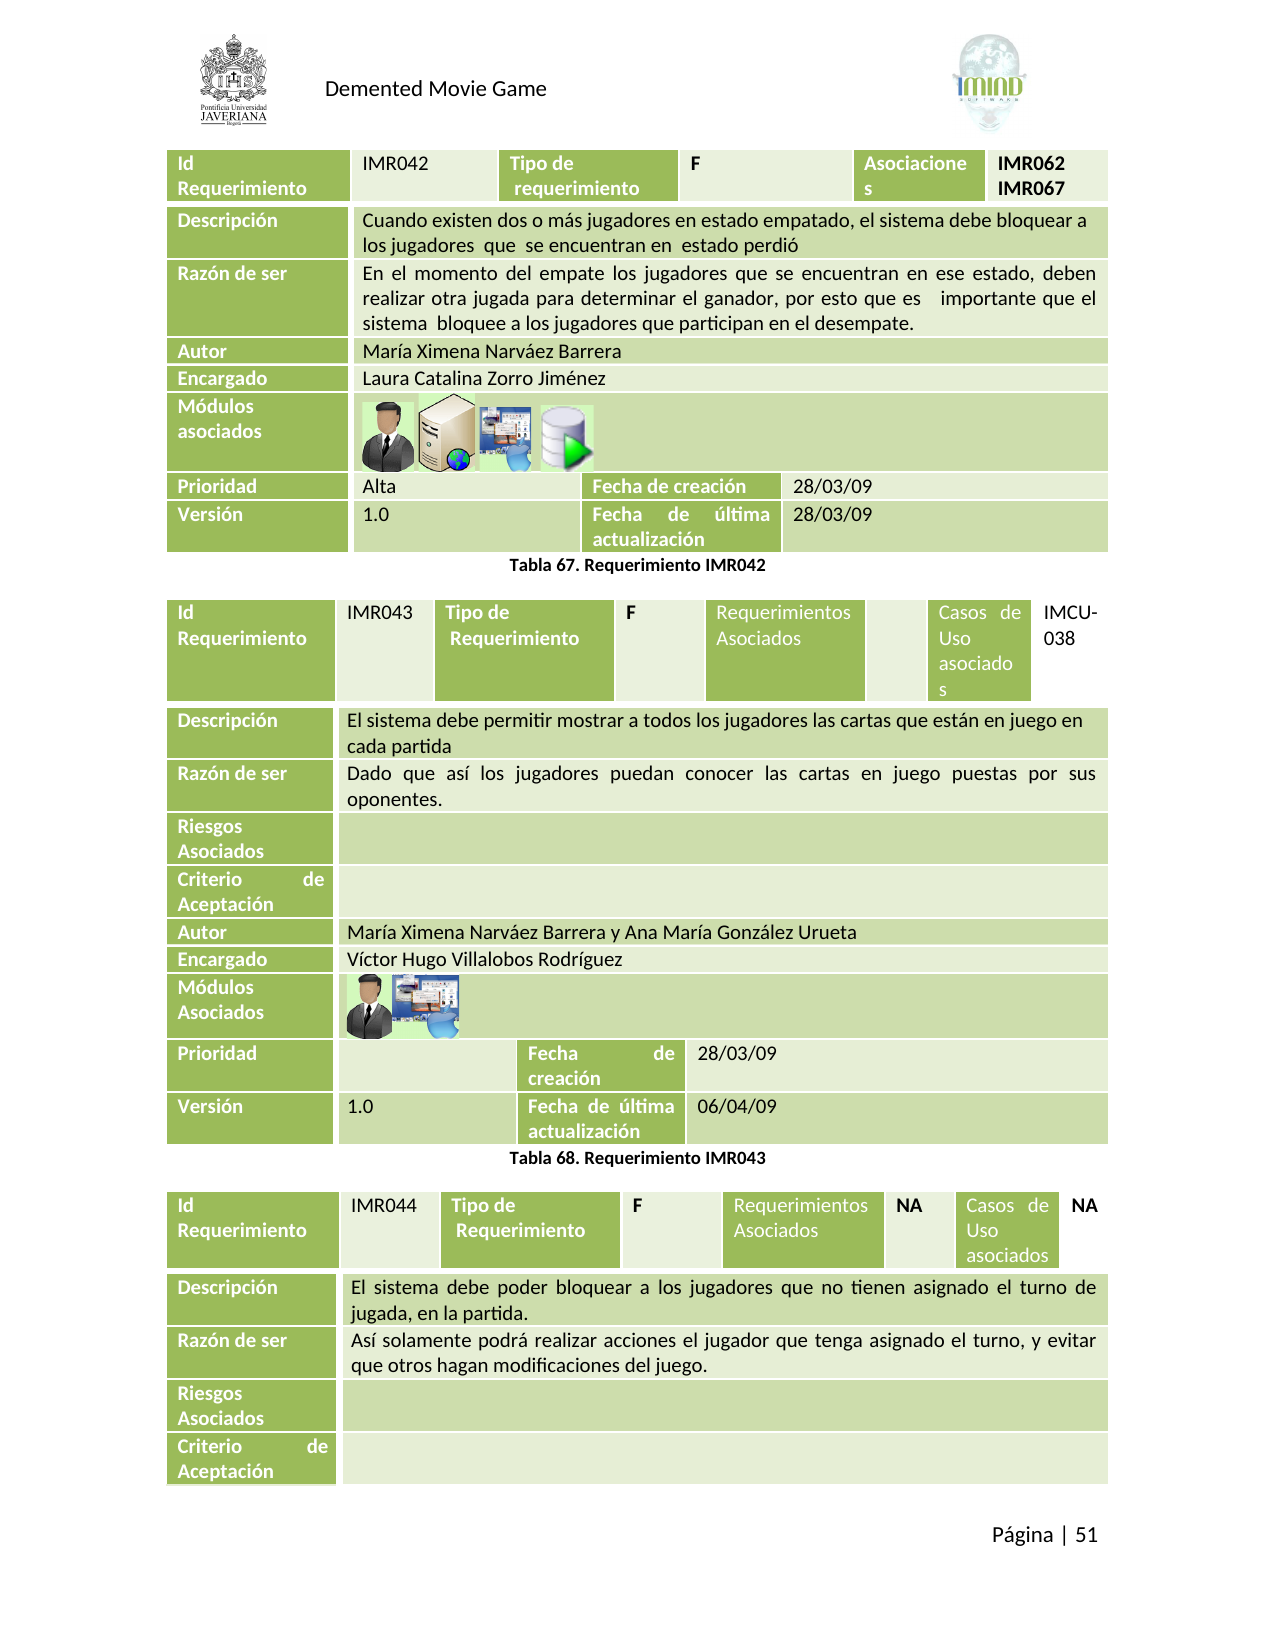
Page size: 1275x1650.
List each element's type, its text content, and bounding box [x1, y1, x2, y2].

table_header IMR062 IMR067 [988, 150, 1108, 201]
table_header F [623, 1192, 721, 1268]
table_cell Módulos Asociados [167, 974, 333, 1038]
table_cell Laura Catalina Zorro Jiménez [354, 366, 1108, 391]
table_cell Descripción [167, 207, 348, 258]
table_cell 28/03/09 [687, 1040, 1108, 1091]
table_cell Alta [354, 473, 580, 499]
table_cell Criterio de Aceptación [167, 1433, 336, 1484]
table_header [867, 600, 926, 701]
table_cell El sistema debe poder bloquear a los jugadores que no tienen asignado el turno de jugada, en la partida. [343, 1274, 1108, 1325]
table_cell Riesgos Asociados [167, 1380, 336, 1431]
table_cell Encargado [167, 366, 348, 391]
table_header Id Requerimiento [167, 150, 350, 201]
table_cell Víctor Hugo Villalobos Rodríguez [339, 947, 1108, 972]
table_cell Dado que así los jugadores puedan conocer las cartas en juego puestas por sus oponentes. [339, 760, 1108, 811]
table_header Id Requerimiento [167, 1192, 339, 1268]
table_header IMR043 [337, 600, 433, 701]
table_cell [343, 1433, 1108, 1484]
picture [951, 34, 1033, 138]
picture [479, 407, 532, 472]
table_header Requerimientos Asociados [706, 600, 865, 701]
picture [362, 402, 414, 472]
table_header Tipo de Requerimiento [435, 600, 614, 701]
table_cell Razón de ser [167, 760, 333, 811]
table_cell [339, 813, 1108, 864]
table_header NA [886, 1192, 954, 1268]
table_header Casos de Uso asociados [928, 600, 1031, 701]
table_cell 1.0 [354, 501, 580, 552]
table_cell Versión [167, 1093, 333, 1144]
table_cell Prioridad [167, 1040, 333, 1091]
table_cell [354, 393, 418, 471]
table_cell Encargado [167, 947, 333, 972]
table_cell En el momento del empate los jugadores que se encuentran en ese estado, deben realizar otra jugada para determinar el ganador, por esto que es importante que el sistema bloquee a los jugadores que participan en el desempate. [354, 260, 1108, 336]
table_header NA [1061, 1192, 1108, 1268]
table_header F [616, 600, 704, 701]
table_header Requerimientos Asociados [723, 1192, 884, 1268]
table_cell 28/03/09 [783, 501, 1108, 552]
table_cell Razón de ser [167, 1327, 336, 1378]
table_cell [475, 393, 1108, 471]
table_cell María Ximena Narváez Barrera y Ana María González Urueta [339, 919, 1108, 944]
table_cell [460, 974, 1108, 1038]
table_cell [339, 1040, 516, 1091]
text Tabla 68. Requerimiento IMR043 [177, 1146, 1098, 1169]
table_cell Razón de ser [167, 260, 348, 336]
table_cell 28/03/09 [782, 473, 1108, 499]
table_header F [680, 150, 852, 201]
table_cell Módulos asociados [167, 393, 348, 471]
picture [540, 405, 594, 472]
table_cell Así solamente podrá realizar acciones el jugador que tenga asignado el turno, y evitar que otros hagan modificaciones del juego. [343, 1327, 1108, 1378]
table_header IMR044 [341, 1192, 439, 1268]
table_cell 1.0 [339, 1093, 516, 1144]
table_cell Criterio de Aceptación [167, 866, 333, 917]
table_cell María Ximena Narváez Barrera [354, 338, 1108, 363]
table_cell Cuando existen dos o más jugadores en estado empatado, el sistema debe bloquear a los jugadores que se encuentran en estado perdió [354, 207, 1108, 258]
table_cell Prioridad [167, 473, 348, 499]
table_cell Versión [167, 501, 348, 552]
table_header Tipo de Requerimiento [441, 1192, 620, 1268]
table_header IMR042 [352, 150, 497, 201]
picture [346, 974, 460, 1039]
table_header Tipo de requerimiento [499, 150, 678, 201]
picture [418, 393, 475, 472]
table_cell Fecha de última actualización [582, 501, 781, 552]
text Tabla 67. Requerimiento IMR042 [177, 554, 1098, 577]
table_cell [343, 1380, 1108, 1431]
table_header Asociaciones [854, 150, 985, 201]
table_cell Autor [167, 919, 333, 944]
table_cell [339, 866, 1108, 917]
table_cell Fecha de última actualización [518, 1093, 685, 1144]
table_cell 06/04/09 [687, 1093, 1108, 1144]
table_header IMCU-038 [1034, 600, 1108, 701]
table_cell Fecha de creación [517, 1040, 685, 1091]
table_cell [339, 974, 346, 1038]
table_cell Autor [167, 338, 348, 363]
table_cell El sistema debe permitir mostrar a todos los jugadores las cartas que están en juego en cada partida [339, 708, 1108, 758]
table_cell Descripción [167, 1274, 336, 1325]
picture [200, 34, 267, 126]
table_header Casos de Uso asociados [956, 1192, 1059, 1268]
table_cell Riesgos Asociados [167, 813, 333, 864]
table_cell Descripción [167, 708, 333, 758]
table_header Id Requerimiento [167, 600, 335, 701]
table_cell Fecha de creación [582, 473, 781, 499]
